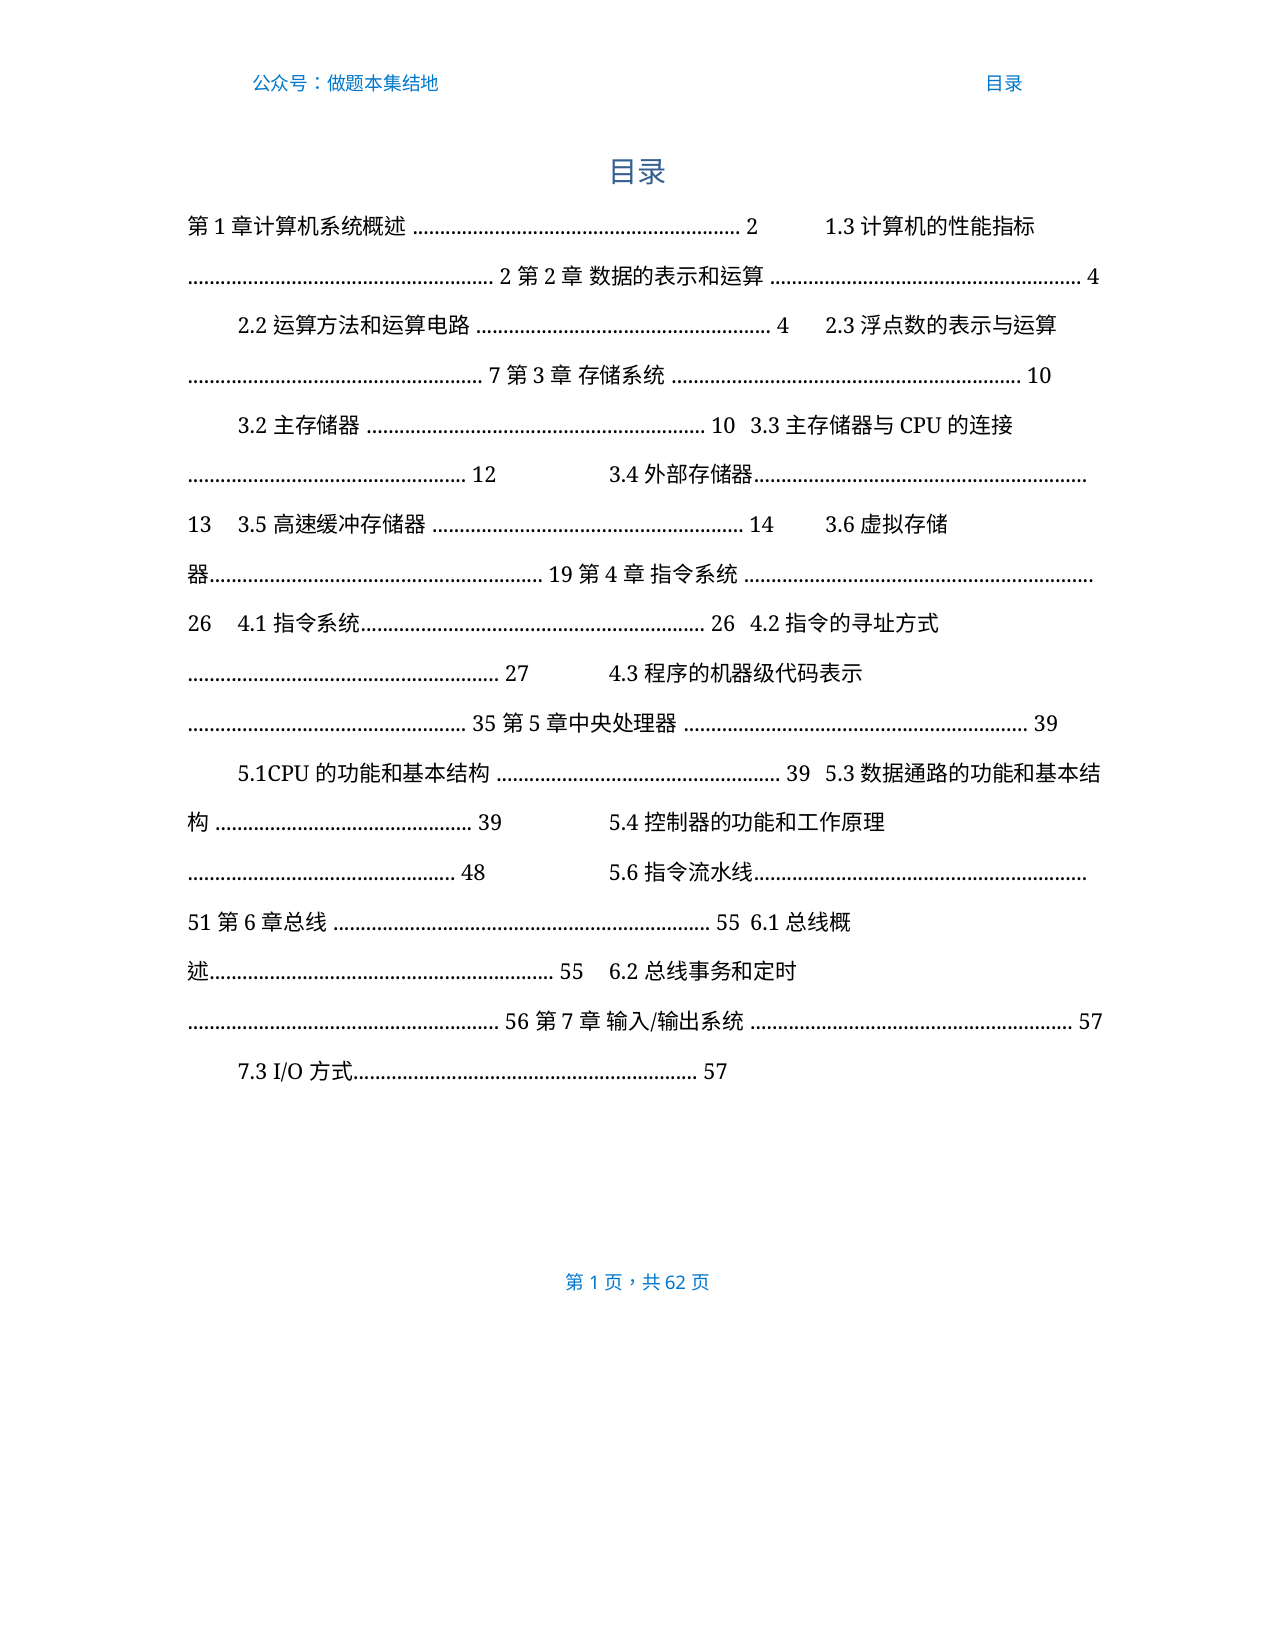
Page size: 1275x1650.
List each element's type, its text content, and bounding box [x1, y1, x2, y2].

text 第 1 页，共62 页 [150, 1275, 1125, 1293]
text 目录 第1 章计算机系统概述 ............................................................ 2 1.3 计算机的性能指标 ........................................................ 2 第2 章 数据的表示和运算 ......................................................... 4 2.2 运算方法和运算电路 ...................................................... 4 2.3 浮点数的表示与运算 ...................................................... 7 第3 章 存储系统 ................................................................ 10 3.2 主存储器 .............................................................. 10 3.3 主存储器与CPU 的连接 ................................................... 12 3.4 外部存储器............................................................. 13 3.5 高速缓冲存储器 ......................................................... 14 3.6 虚拟存储器............................................................. 19 第4 章 指令系统 ................................................................ 26 4.1 指令系统............................................................... 26 4.2 指令的寻址方式 ......................................................... 27 4.3 程序的机器级代码表示 ................................................... 35 第5 章中央处理器 ............................................................... 39 5.1CPU 的功能和基本结构 .................................................... 39 5.3 数据通路的功能和基本结构 ............................................... 39 5.4 控制器的功能和工作原理 ................................................. 48 5.6 指令流水线............................................................. 51 第6 章总线 ..................................................................... 55 6.1 总线概述............................................................... 55 6.2 总线事务和定时 ......................................................... 56 第7 章 输入/输出系统 ........................................................... 57 7.3 I/O 方式............................................................... 57 [187, 151, 1110, 1085]
text 公众号：做题本集结地 目录 [150, 76, 1125, 94]
